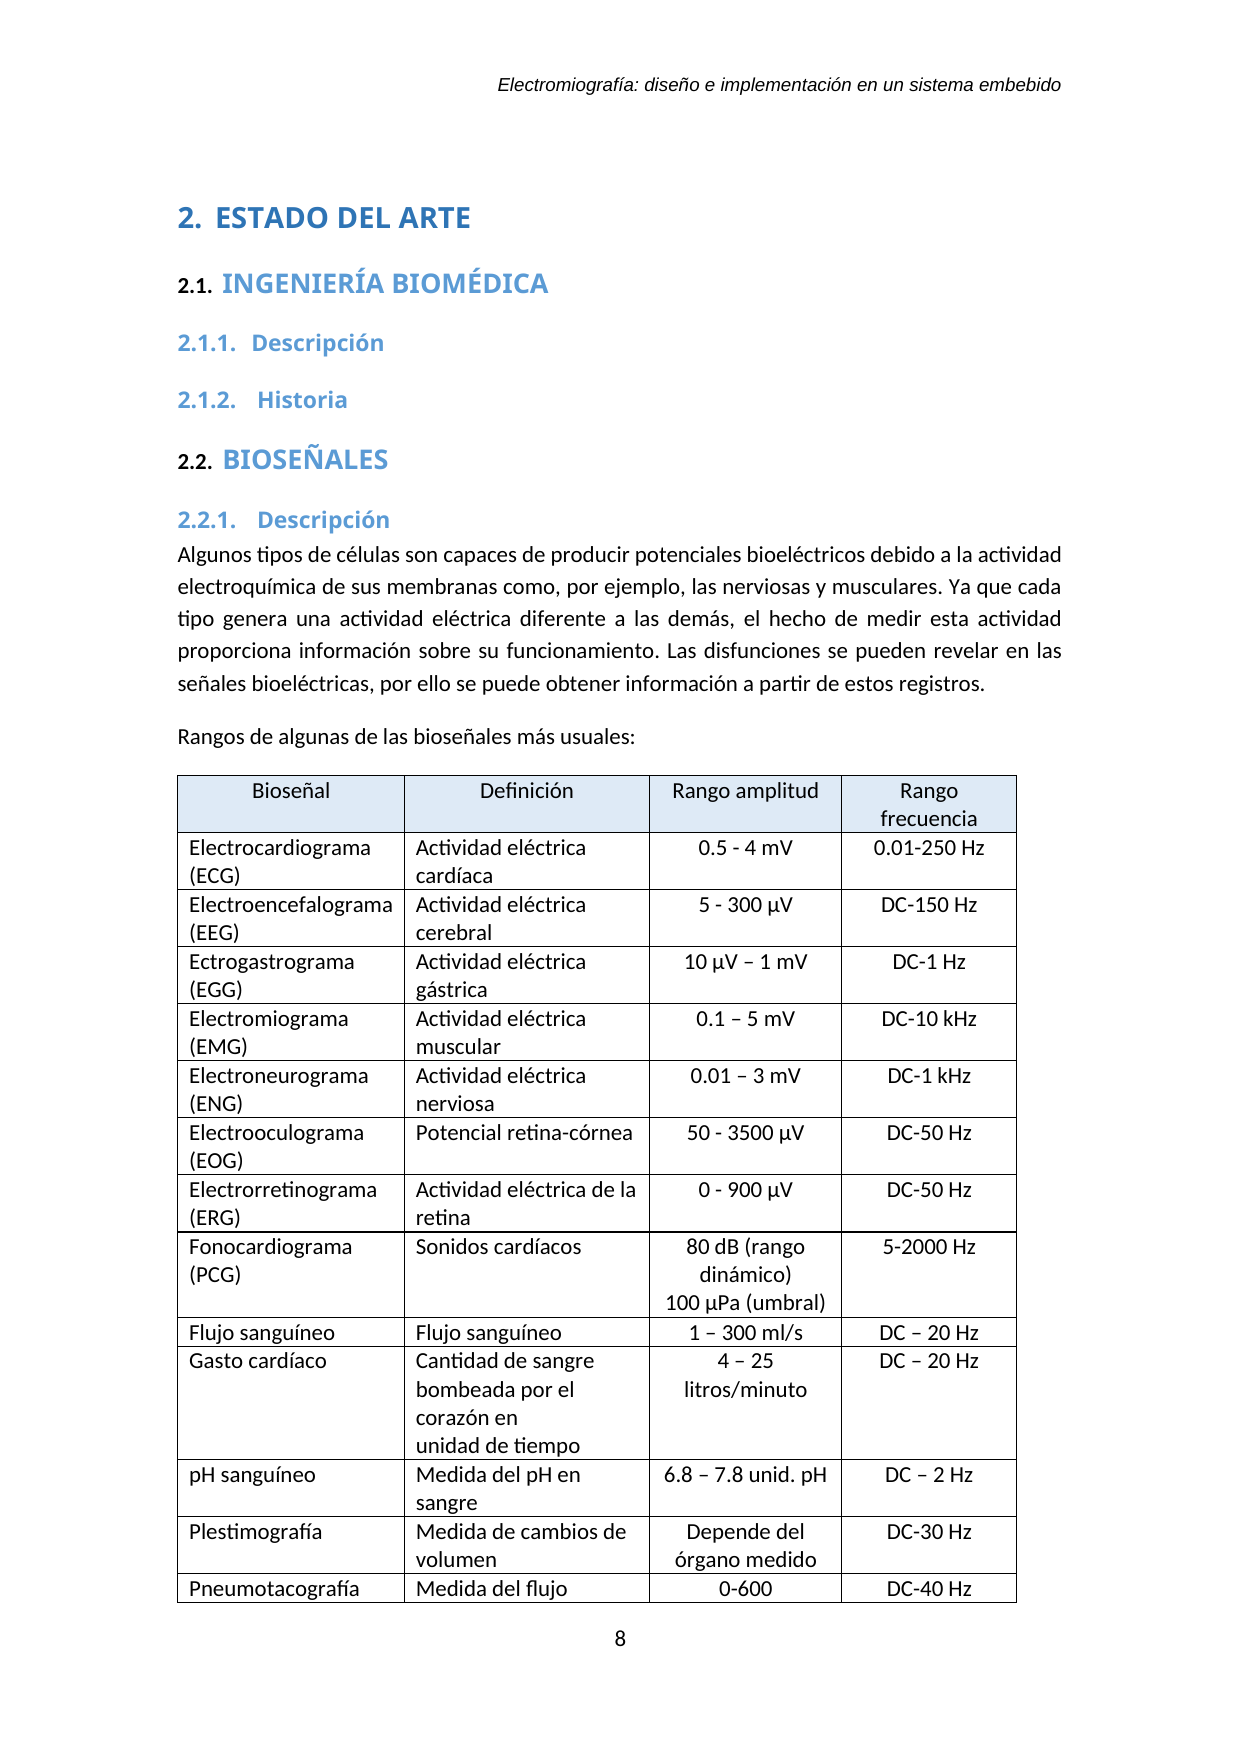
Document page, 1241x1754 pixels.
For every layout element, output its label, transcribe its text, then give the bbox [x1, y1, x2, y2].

table_cell Medida de cambios de volumen [405, 1517, 649, 1573]
subtitle ESTADO DEL ARTE [177, 198, 1063, 237]
table_cell Electromiograma (EMG) [178, 1004, 404, 1060]
table_cell Ectrogastrograma (EGG) [178, 947, 404, 1003]
table_cell Electrooculograma (EOG) [178, 1118, 404, 1174]
table_header Bioseñal [178, 776, 404, 832]
table_cell Actividad eléctrica cerebral [405, 890, 649, 946]
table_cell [405, 1574, 649, 1602]
table_cell Actividad eléctrica nerviosa [405, 1061, 649, 1117]
table_cell 0-600 litros/minuto [650, 1574, 841, 1602]
table_cell DC-1 kHz [842, 1061, 1016, 1117]
table_cell 0.1 – 5 mV [650, 1004, 841, 1060]
subtitle Descripción [177, 504, 1063, 535]
table_cell 0.5 - 4 mV [650, 833, 841, 889]
table_cell DC-30 Hz [842, 1517, 1016, 1573]
table_cell Flujo sanguíneo [405, 1318, 649, 1346]
table_cell DC-10 kHz [842, 1004, 1016, 1060]
subtitle BIOSEÑALES [177, 441, 1063, 478]
table_cell 0.01 – 3 mV [650, 1061, 841, 1117]
table_cell DC – 20 Hz [842, 1318, 1016, 1346]
table_cell 0 - 900 µV [650, 1175, 841, 1231]
table_cell 50 - 3500 µV [650, 1118, 841, 1174]
table_header Rango amplitud [650, 776, 841, 832]
table_cell Electrorretinograma (ERG) [178, 1175, 404, 1231]
table_cell Electrocardiograma (ECG) [178, 833, 404, 889]
table_cell 10 µV – 1 mV [650, 947, 841, 1003]
table_cell pH sanguíneo [178, 1460, 404, 1516]
table_cell Actividad eléctrica muscular [405, 1004, 649, 1060]
table_cell Electroneurograma (ENG) [178, 1061, 404, 1117]
table_cell DC-40 Hz [842, 1574, 1016, 1602]
table_cell DC-150 Hz [842, 890, 1016, 946]
table_cell Flujo sanguíneo [178, 1318, 404, 1346]
text Algunos tipos de células son capaces de producir potenciales bioeléctricos debido a la actividad electroquímica de sus membranas como, por ejemplo, las nerviosas y musculares. Ya que cada tipo genera una actividad eléctrica diferente a las demás, el hecho de medir esta actividad proporciona información sobre su funcionamiento. Las disfunciones se pueden revelar en las señales bioeléctricas, por ello se puede obtener información a partir de estos registros. [177, 540, 1063, 697]
table_cell Actividad eléctrica gástrica [405, 947, 649, 1003]
table_cell DC-1 Hz [842, 947, 1016, 1003]
table_cell DC – 20 Hz [842, 1347, 1016, 1459]
table_cell DC-50 Hz [842, 1175, 1016, 1231]
table_header Definición [405, 776, 649, 832]
subtitle INGENIERÍA BIOMÉDICA [177, 264, 1063, 301]
table_cell 5-2000 Hz [842, 1233, 1016, 1317]
table_cell Depende del órgano medido [650, 1517, 841, 1573]
table_cell Actividad eléctrica de la retina [405, 1175, 649, 1231]
table_cell Potencial retina-córnea [405, 1118, 649, 1174]
table_cell Electroencefalograma (EEG) [178, 890, 404, 946]
subtitle Descripción [177, 327, 1063, 358]
table_cell Cantidad de sangre bombeada por el corazón en unidad de tiempo [405, 1347, 649, 1459]
table_cell DC – 2 Hz [842, 1460, 1016, 1516]
table_cell Fonocardiograma (PCG) [178, 1233, 404, 1317]
table_cell 1 – 300 ml/s [650, 1318, 841, 1346]
table_cell Plestimografía [178, 1517, 404, 1573]
table_cell Medida del pH en sangre [405, 1460, 649, 1516]
table_cell 6.8 – 7.8 unid. pH [650, 1460, 841, 1516]
table_cell 0.01-250 Hz [842, 833, 1016, 889]
subtitle Historia [177, 384, 1063, 415]
table_cell Sonidos cardíacos [405, 1233, 649, 1317]
table_cell Actividad eléctrica cardíaca [405, 833, 649, 889]
table_cell 4 – 25 litros/minuto [650, 1347, 841, 1459]
text Rangos de algunas de las bioseñales más usuales: [177, 722, 1063, 750]
table_cell 5 - 300 μV [650, 890, 841, 946]
table_cell Pneumotacografía [178, 1574, 404, 1602]
table_cell DC-50 Hz [842, 1118, 1016, 1174]
table_cell Gasto cardíaco [178, 1347, 404, 1459]
table_header Rango frecuencia [842, 776, 1016, 832]
table_cell 80 dB (rango dinámico) 100 µPa (umbral) [650, 1233, 841, 1317]
